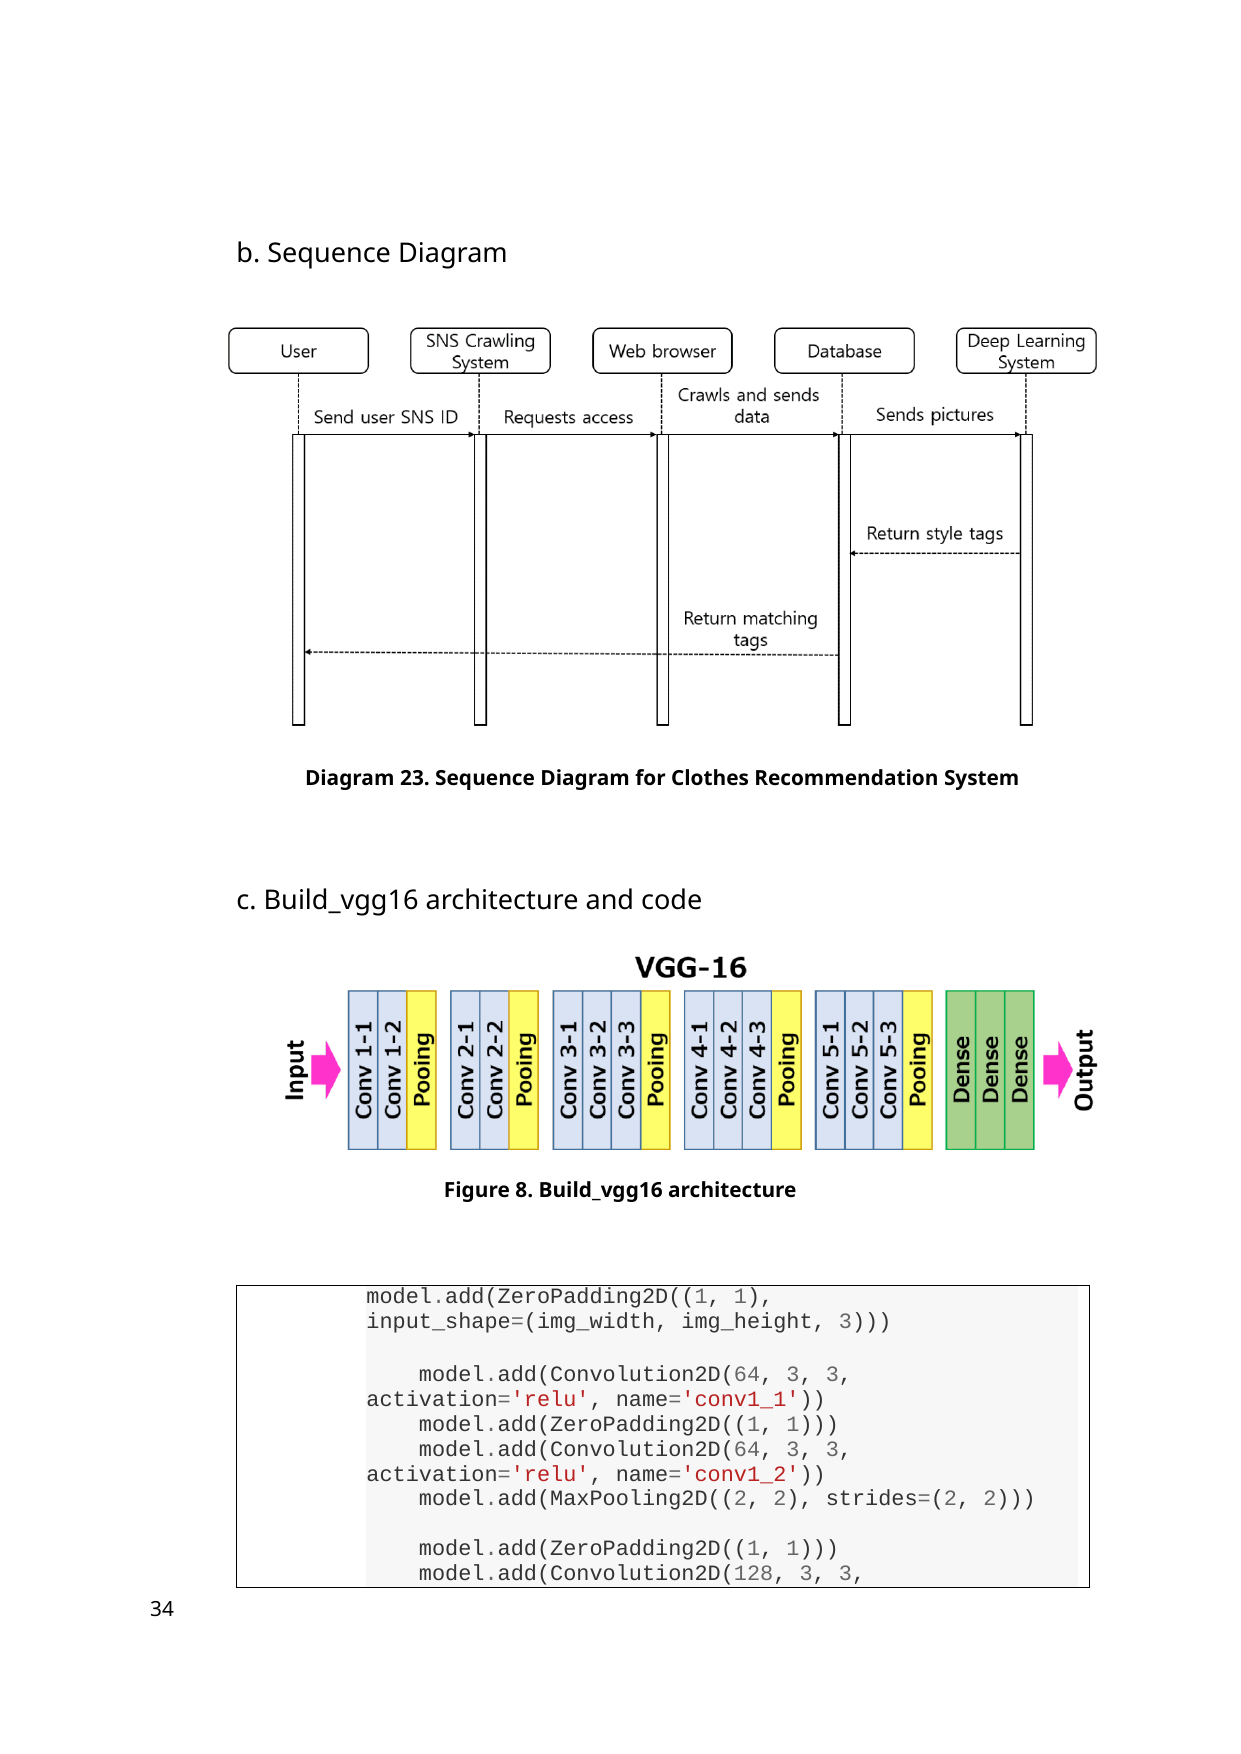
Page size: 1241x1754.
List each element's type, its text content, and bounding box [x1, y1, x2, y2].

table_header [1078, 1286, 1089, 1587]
picture [268, 942, 1116, 1150]
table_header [237, 1286, 366, 1587]
list b. Sequence Diagram [236, 233, 1090, 270]
list c. Build_vgg16 architecture and code [236, 880, 1090, 917]
text Figure 8. Build_vgg16 architecture [150, 1175, 1090, 1203]
picture [192, 297, 1133, 754]
